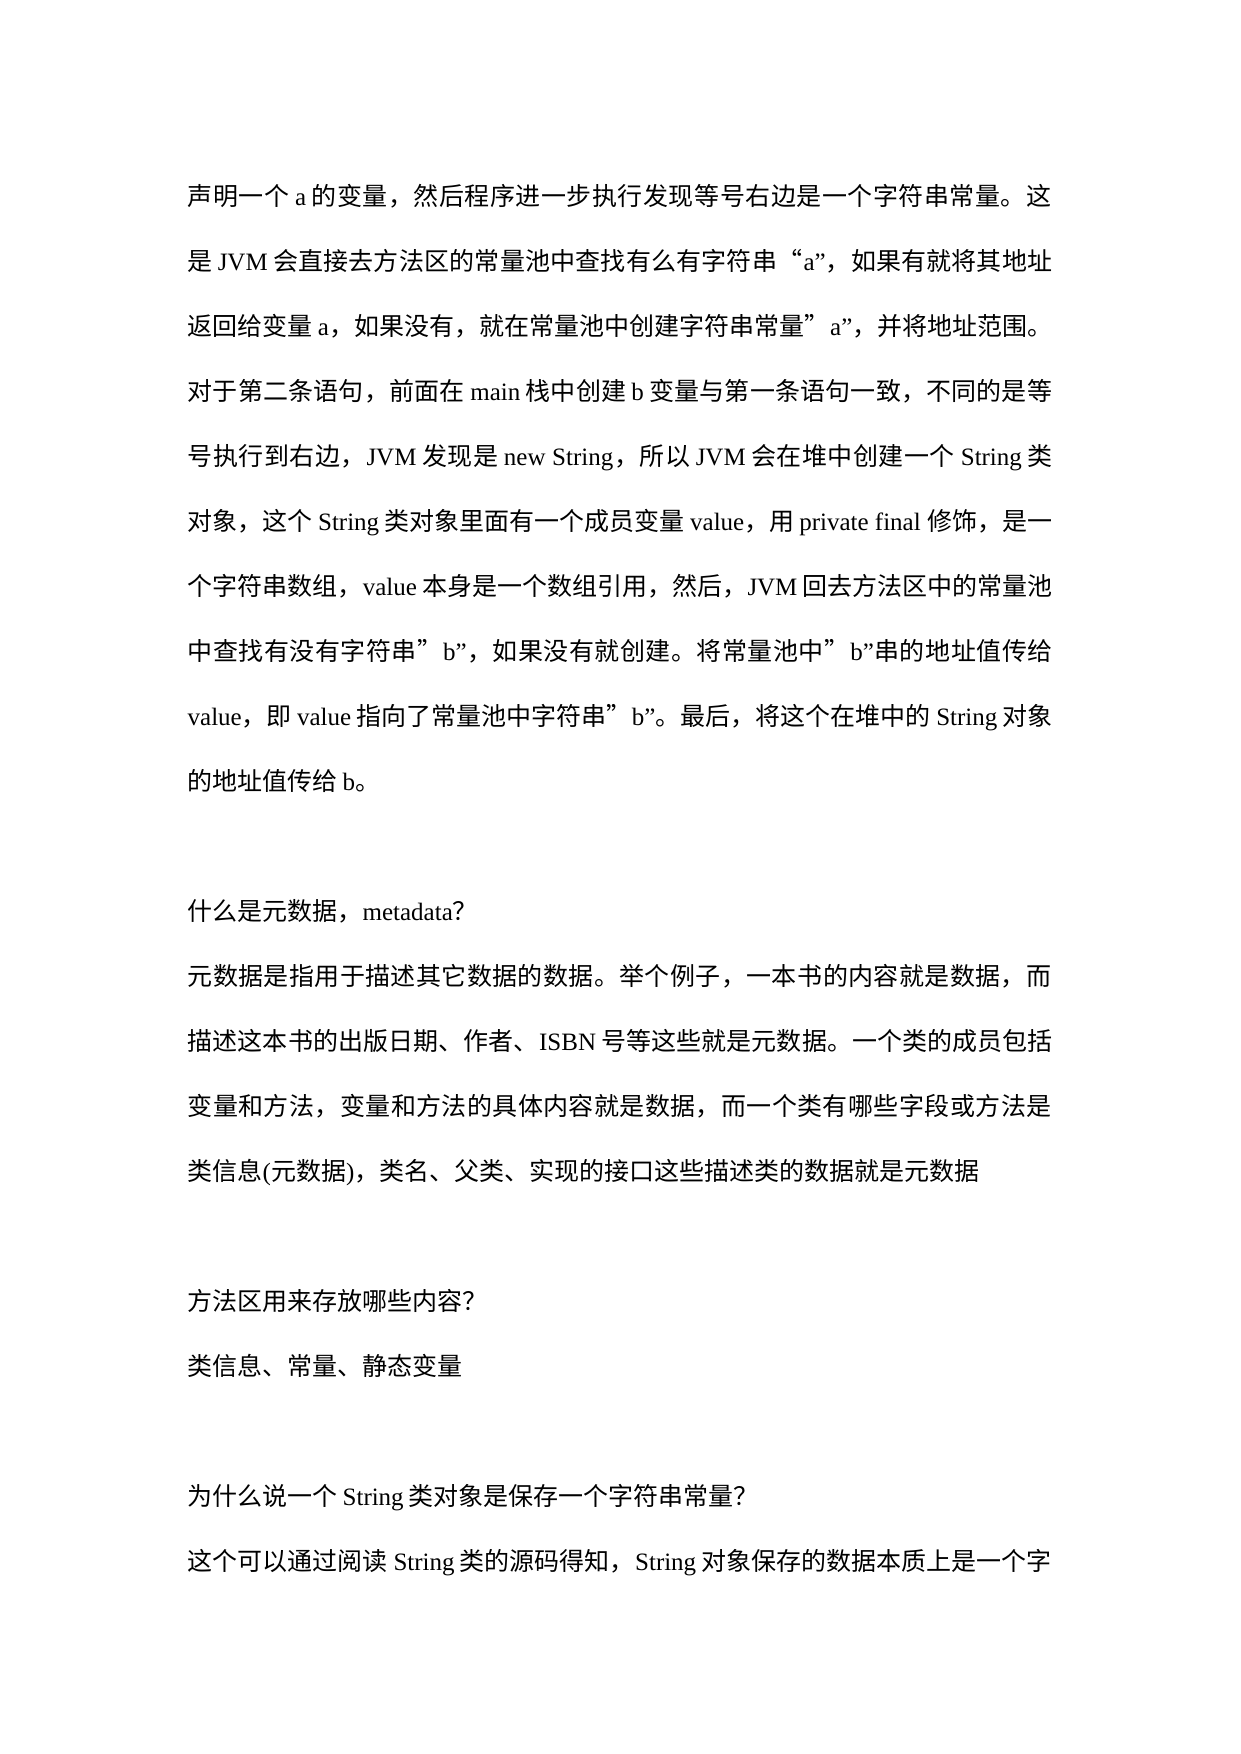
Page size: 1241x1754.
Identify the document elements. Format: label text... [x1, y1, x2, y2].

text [187, 1527, 1053, 1592]
text 为什么说一个String类对象是保存一个字符串常量？ [187, 1462, 1053, 1527]
text 方法区用来存放哪些内容？ [187, 1267, 1053, 1332]
text 类信息、常量、静态变量 [187, 1332, 1053, 1397]
text 元数据是指用于描述其它数据的数据。举个例子，一本书的内容就是数据，而描述这本书的出版日期、作者、ISBN号等这些就是元数据。一个类的成员包括变量和方法，变量和方法的具体内容就是数据，而一个类有哪些字段或方法是类信息(元数据)，类名、父类、实现的接口这些描述类的数据就是元数据 [187, 942, 1053, 1202]
text 什么是元数据，metadata？ [187, 877, 1053, 942]
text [187, 162, 1053, 812]
